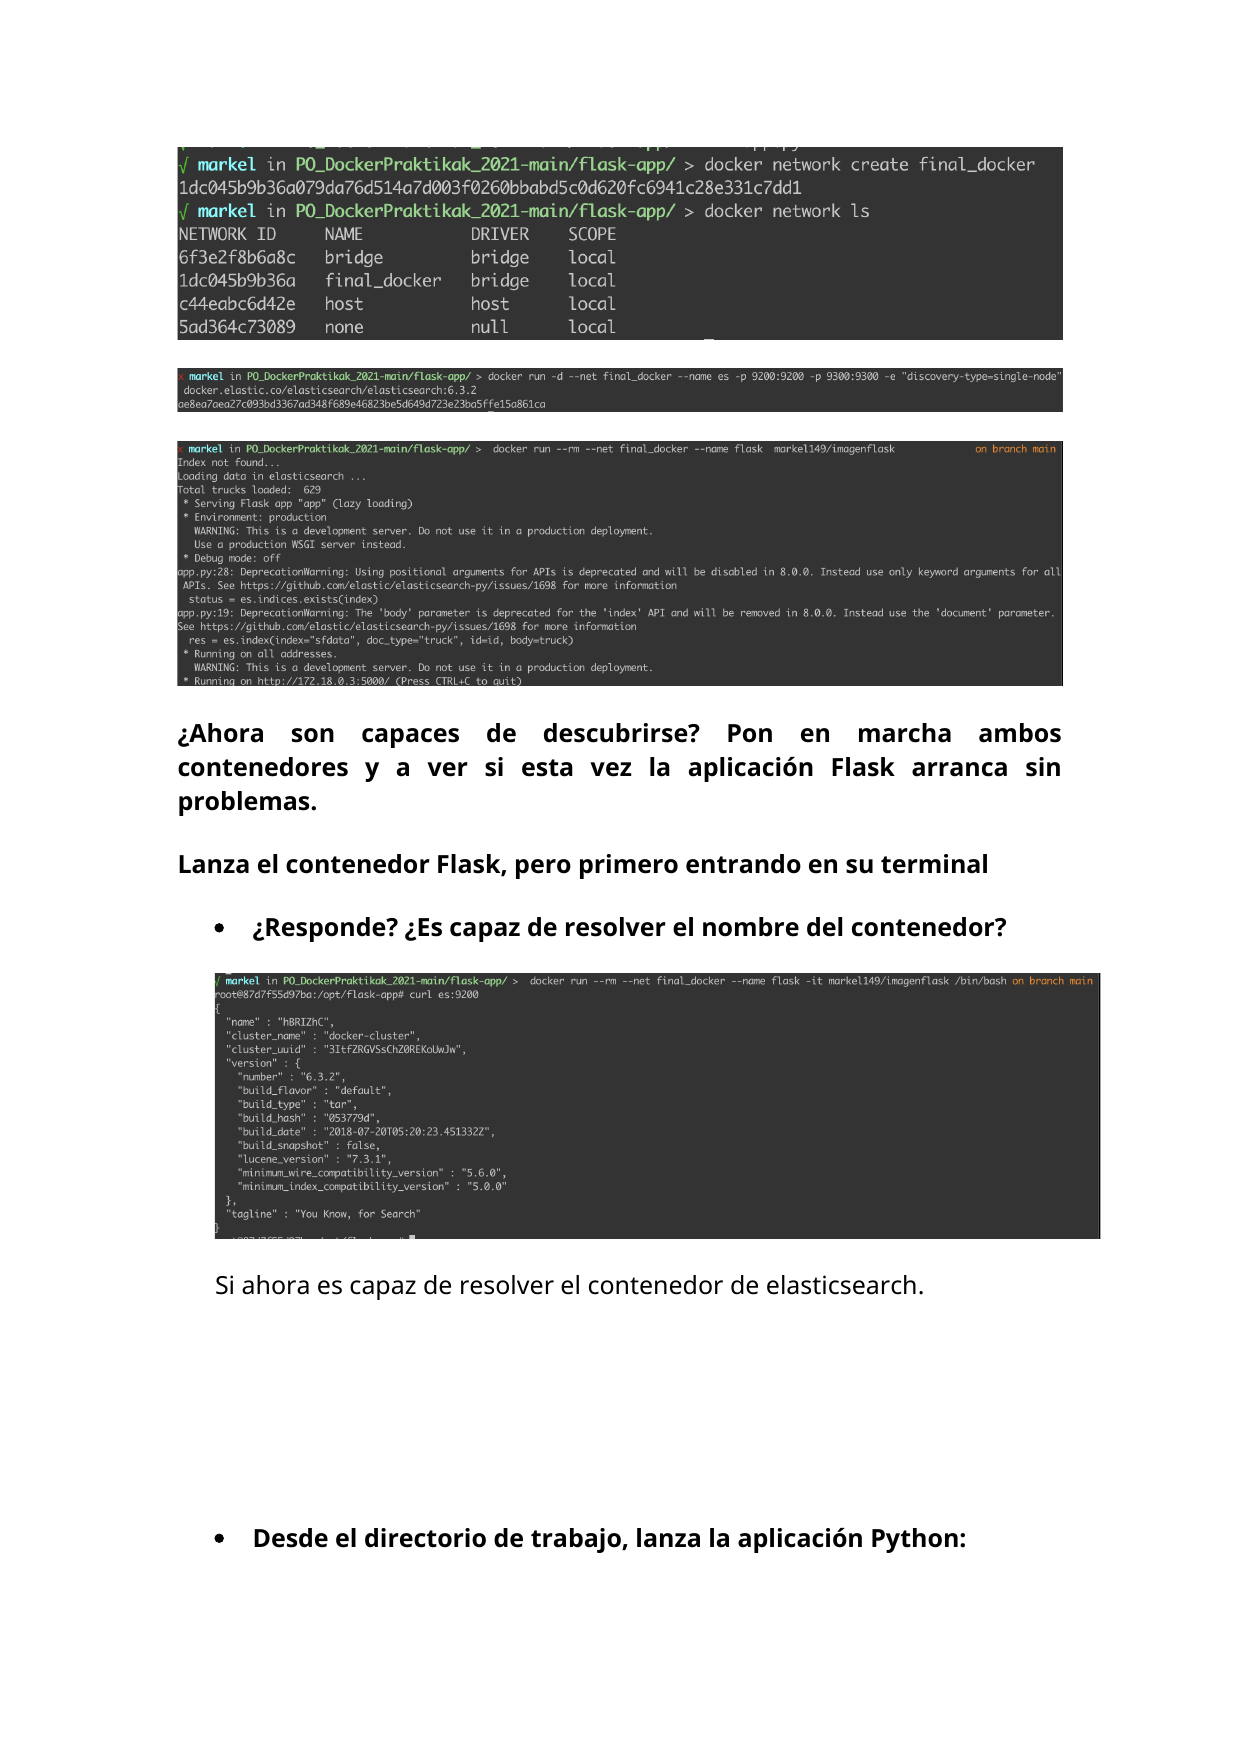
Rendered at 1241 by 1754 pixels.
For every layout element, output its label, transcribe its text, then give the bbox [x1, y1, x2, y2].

list Desde el directorio de trabajo, lanza la aplicación Python: [215, 1520, 1063, 1554]
picture [177, 368, 1063, 412]
text Si ahora es capaz de resolver el contenedor de elasticsearch. [215, 1267, 1063, 1301]
text Lanza el contenedor Flask, pero primero entrando en su terminal [177, 847, 1063, 881]
list ¿Responde? ¿Es capaz de resolver el nombre del contenedor? [215, 910, 1063, 944]
text ¿Ahora son capaces de descubrirse? Pon en marcha ambos contenedores y a ver si esta vez la aplicación Flask arranca sin problemas. [177, 715, 1063, 817]
picture [177, 147, 1063, 340]
picture [214, 973, 1101, 1239]
picture [177, 441, 1063, 686]
